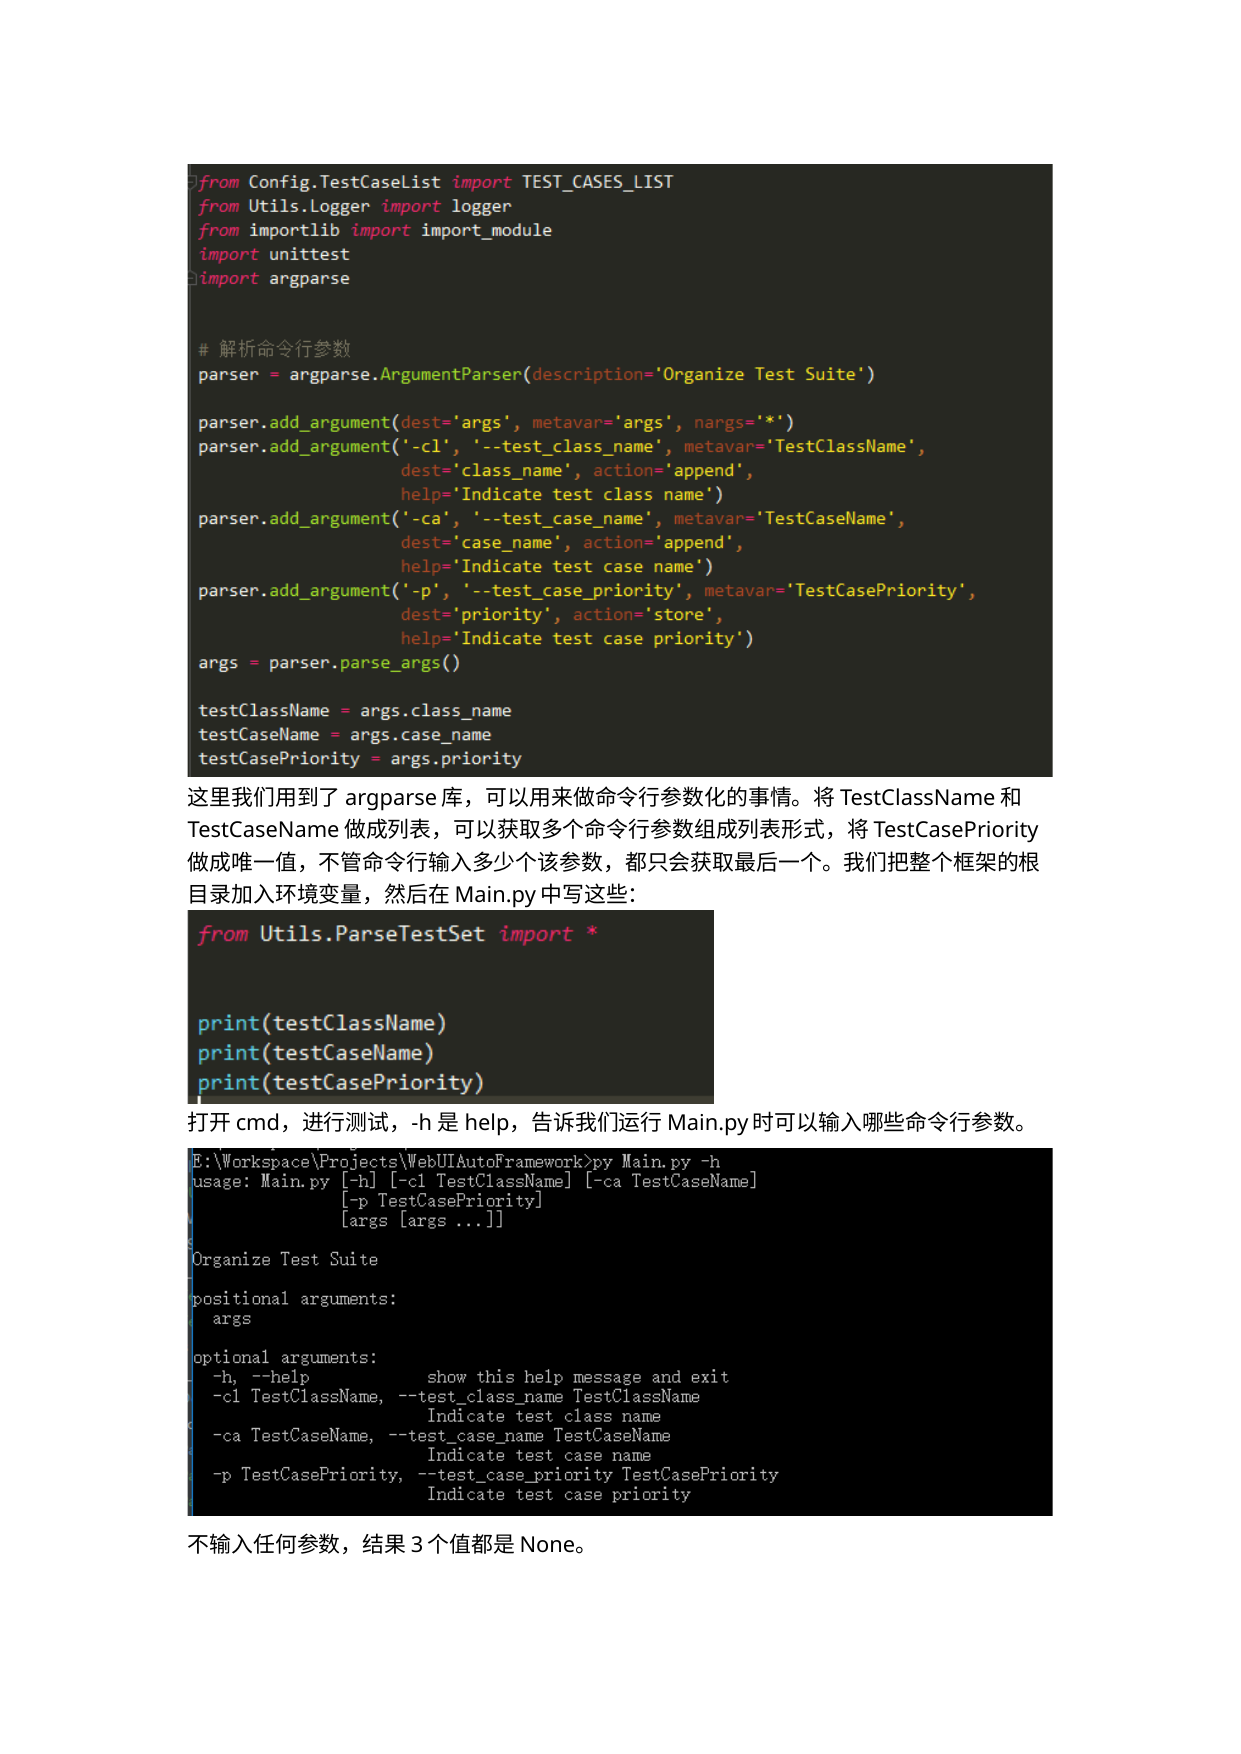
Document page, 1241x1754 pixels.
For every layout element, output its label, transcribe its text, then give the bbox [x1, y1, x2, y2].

picture [187, 910, 714, 1104]
text 这里我们用到了argparse库，可以用来做命令行参数化的事情。将TestClassName和TestCaseName做成列表，可以获取多个命令行参数组成列表形式，将TestCasePriority做成唯一值，不管命令行输入多少个该参数，都只会获取最后一个。我们把整个框架的根目录加入环境变量，然后在Main.py中写这些： [187, 779, 1053, 909]
text 不输入任何参数，结果3个值都是None。 [187, 1527, 1053, 1559]
text 打开cmd，进行测试，-h 是 help，告诉我们运行Main.py时可以输入哪些命令行参数。 [187, 1104, 1053, 1137]
picture [187, 1148, 1053, 1516]
picture [187, 164, 1053, 777]
